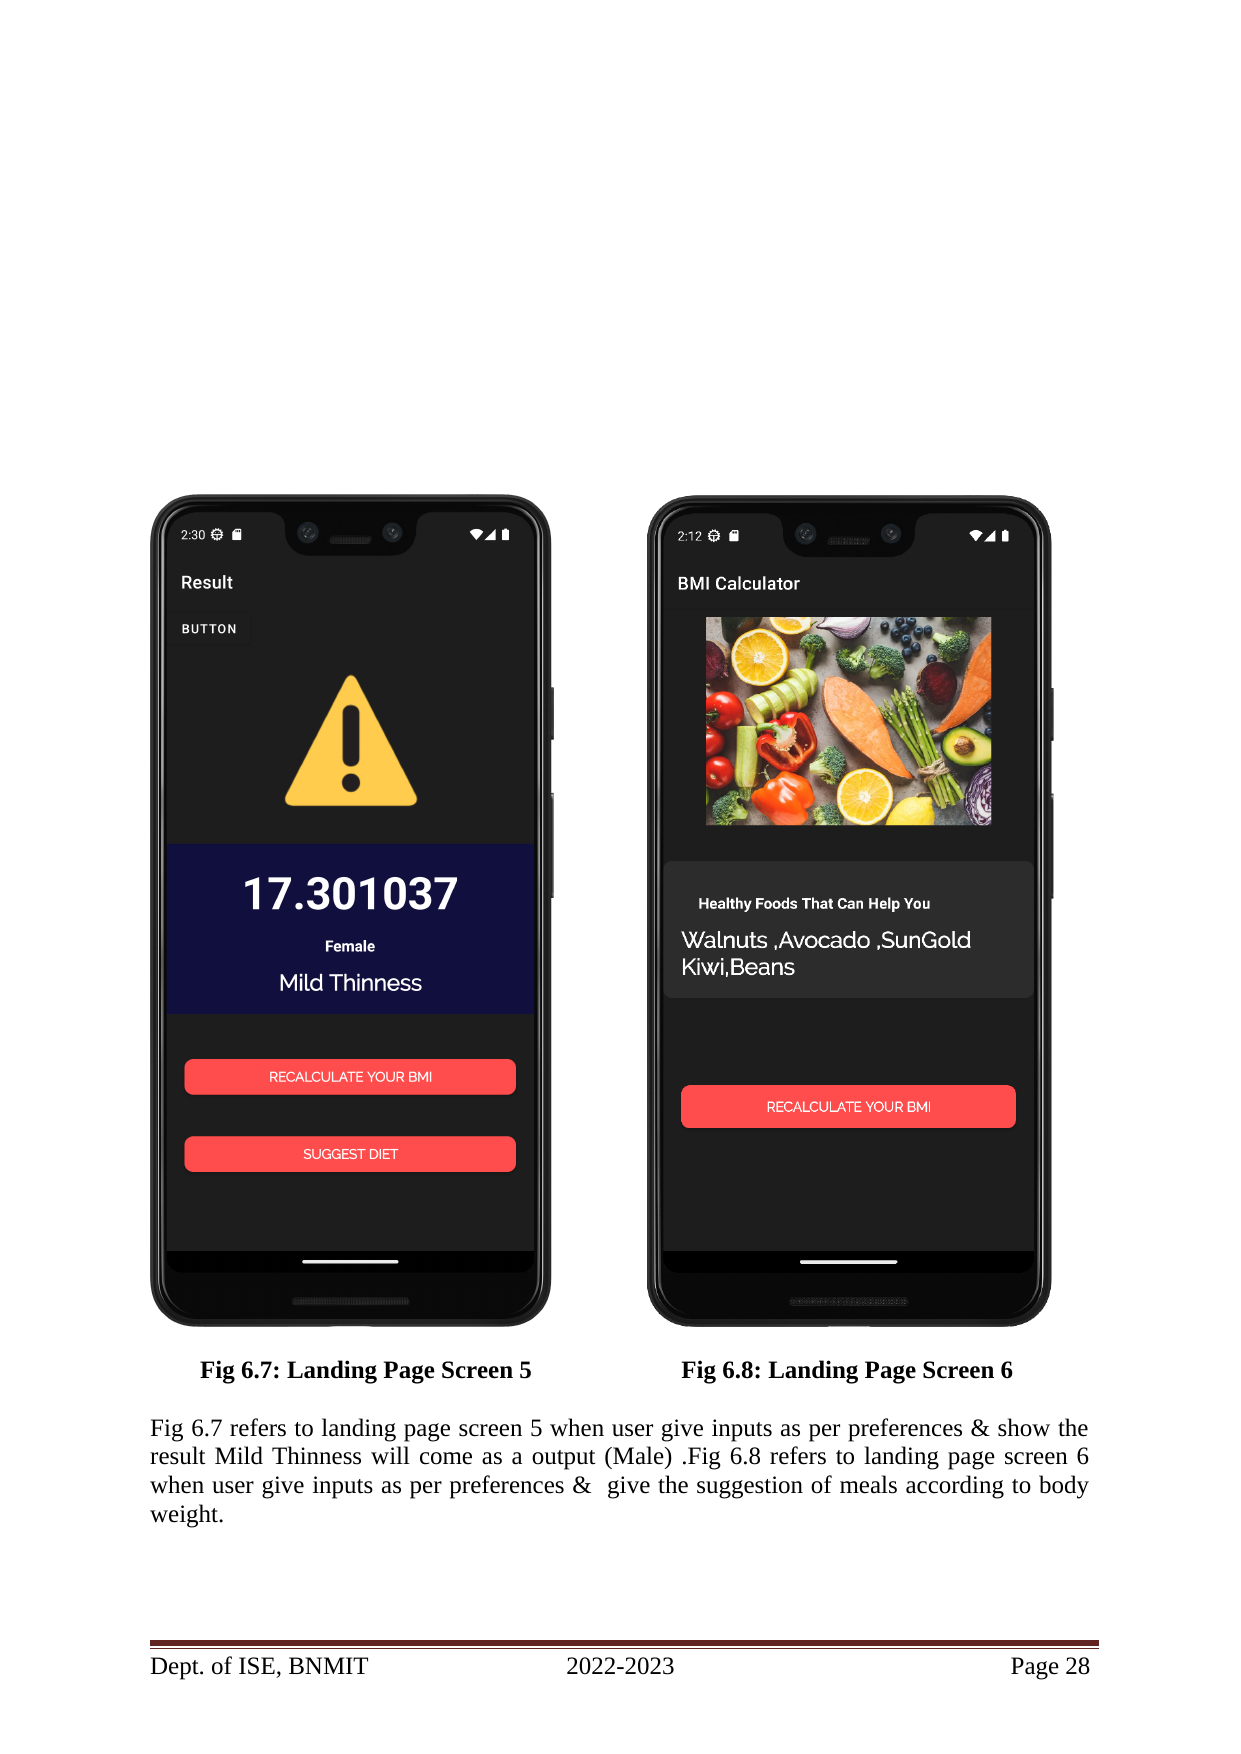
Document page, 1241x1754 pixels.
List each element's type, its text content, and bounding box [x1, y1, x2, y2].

picture [647, 495, 1054, 1327]
picture [150, 494, 554, 1327]
text Fig 6.7 refers to landing page screen 5 when user give inputs as per preferences & show the result Mild Thinness will come as a output (Male) .Fig 6.8 refers to landing page screen 6 when user give inputs as per preferences & give the suggestion of meals according to body weight. [150, 1413, 1090, 1528]
text Fig 6.7: Landing Page Screen 5 Fig 6.8: Landing Page Screen 6 [150, 1355, 1090, 1384]
